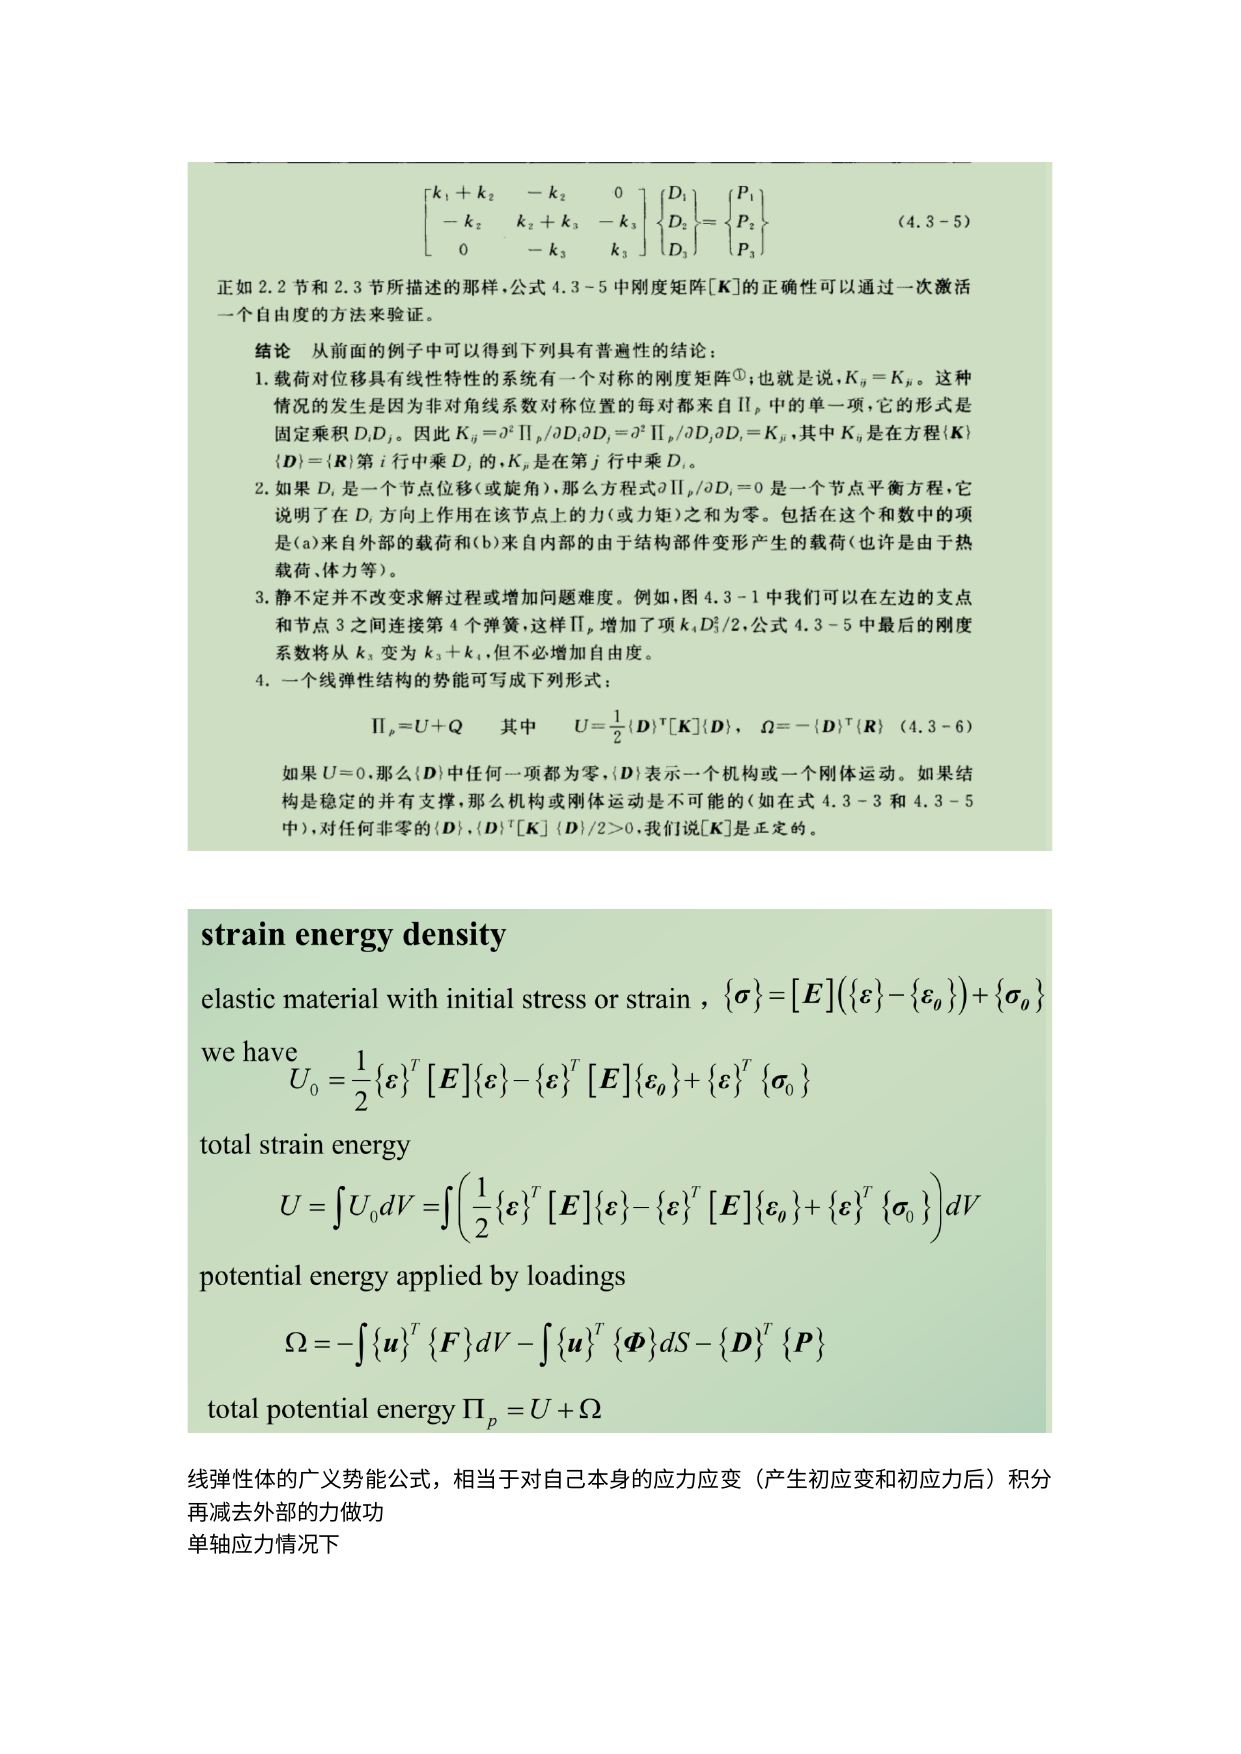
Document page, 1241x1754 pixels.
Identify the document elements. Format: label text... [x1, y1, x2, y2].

picture [187, 162, 1053, 851]
text 线弹性体的广义势能公式，相当于对自己本身的应力应变（产生初应变和初应力后）积分，再减去外部的力做功 [187, 1462, 1053, 1527]
text 单轴应力情况下 [187, 1527, 1053, 1559]
picture [187, 909, 1053, 1433]
